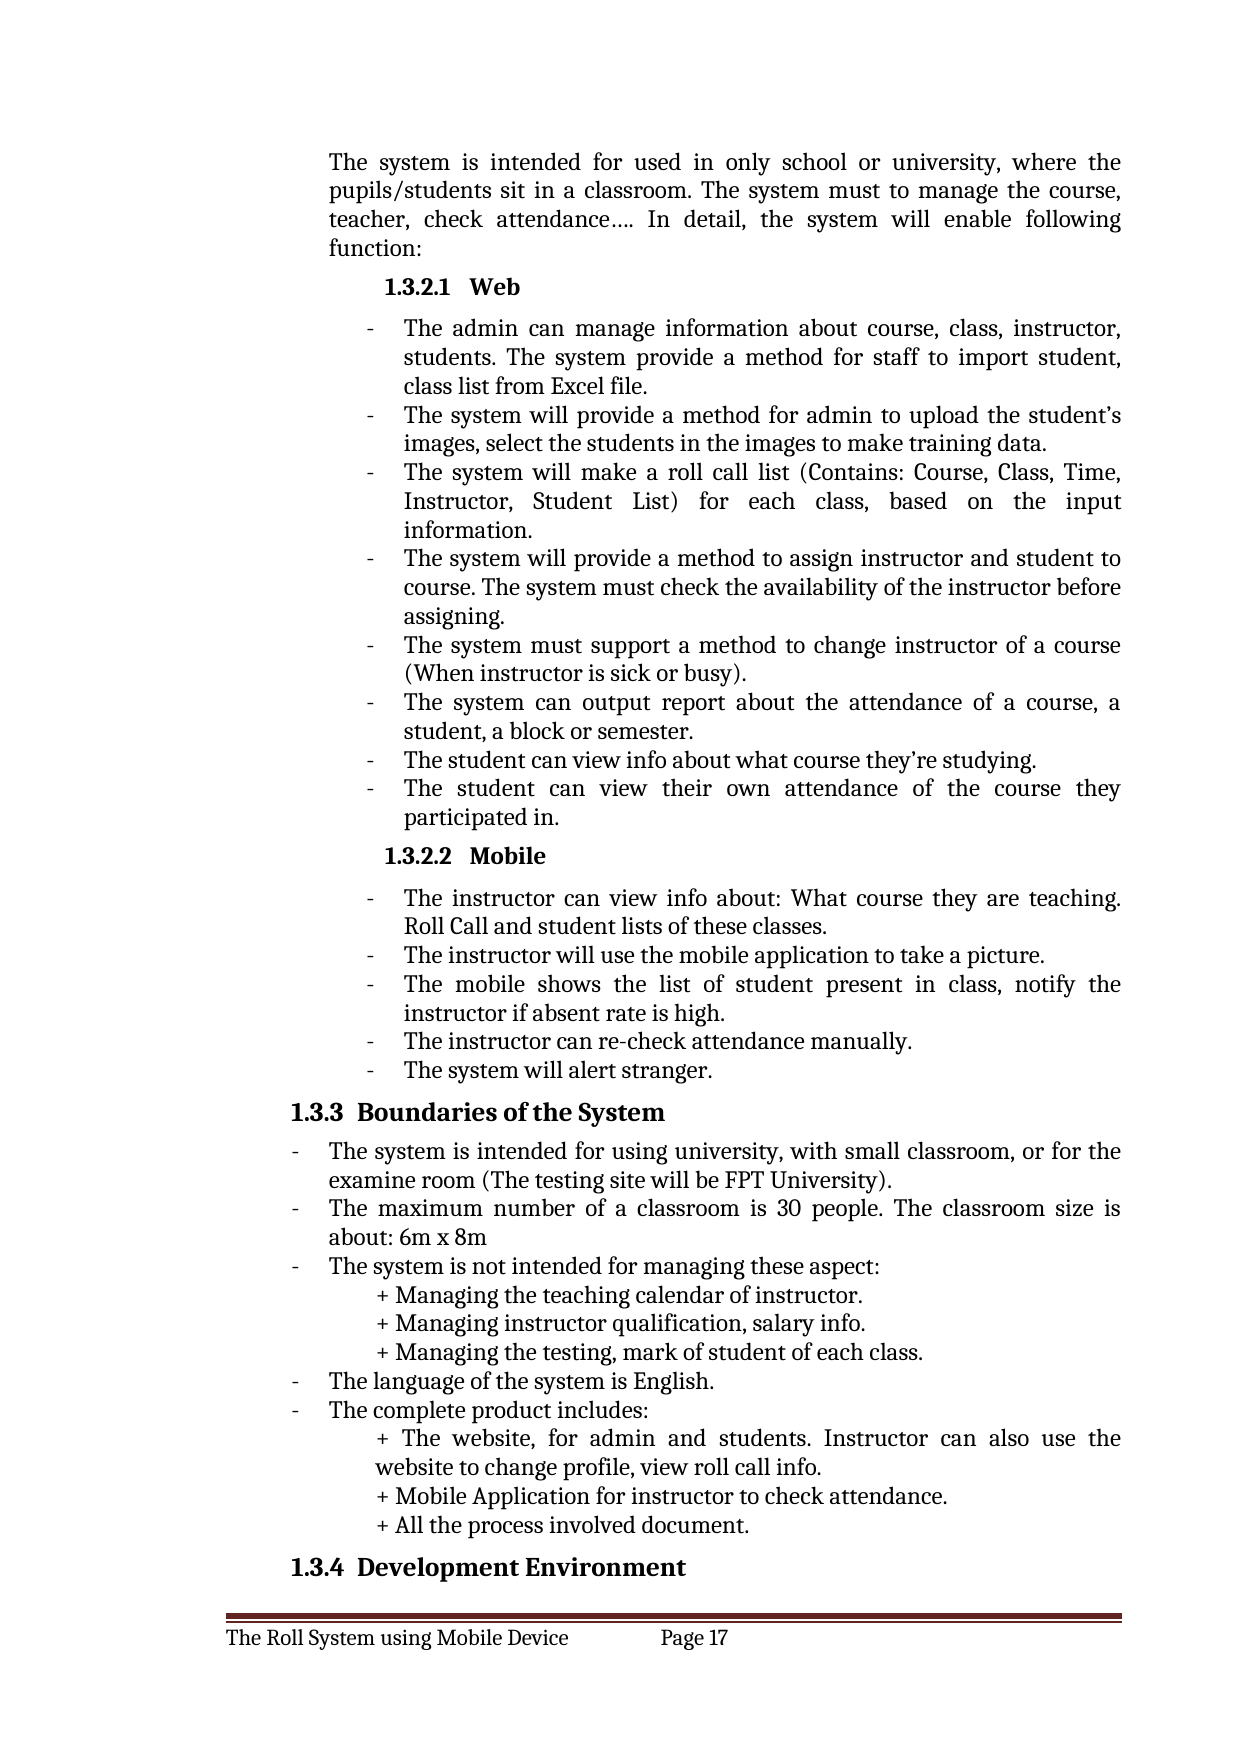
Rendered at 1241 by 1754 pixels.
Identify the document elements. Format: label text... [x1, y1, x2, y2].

subtitle Web [385, 273, 1122, 302]
text + Mobile Application for instructor to check attendance. [376, 1482, 1122, 1511]
list The student can view their own attendance of the course they participated in. [366, 774, 1122, 832]
text The system is intended for used in only school or university, where the pupils/students sit in a classroom. The system must to manage the course, teacher, check attendance…. In detail, the system will enable following function: [329, 148, 1122, 263]
list The system will alert stranger. [366, 1056, 1122, 1085]
list The language of the system is English. [291, 1367, 1122, 1396]
text + All the process involved document. [376, 1511, 1122, 1539]
list The system must support a method to change instructor of a course (When instructor is sick or busy). [366, 631, 1122, 688]
list The system is intended for using university, with small classroom, or for the examine room (The testing site will be FPT University). [291, 1137, 1122, 1194]
list The system is not intended for managing these aspect: [291, 1252, 1122, 1281]
text + The website, for admin and students. Instructor can also use the website to change profile, view roll call info. [376, 1424, 1122, 1482]
text + Managing the teaching calendar of instructor. [376, 1281, 1122, 1309]
list The admin can manage information about course, class, instructor, students. The system provide a method for staff to import student, class list from Excel file. [366, 314, 1122, 401]
list The system will make a roll call list (Contains: Course, Class, Time, Instructor, Student List) for each class, based on the input information. [366, 458, 1122, 544]
list The instructor can re-check attendance manually. [366, 1027, 1122, 1056]
text + Managing instructor qualification, salary info. [376, 1309, 1122, 1338]
list The system will provide a method to assign instructor and student to course. The system must check the availability of the instructor before assigning. [366, 544, 1122, 631]
subtitle Boundaries of the System [291, 1097, 1122, 1128]
list The complete product includes: [291, 1396, 1122, 1424]
text + Managing the testing, mark of student of each class. [376, 1338, 1122, 1367]
list The instructor will use the mobile application to take a picture. [366, 941, 1122, 970]
list The instructor can view info about: What course they are teaching. Roll Call and student lists of these classes. [366, 883, 1122, 941]
list The system will provide a method for admin to upload the student’s images, select the students in the images to make training data. [366, 401, 1122, 458]
list The mobile shows the list of student present in class, notify the instructor if absent rate is high. [366, 970, 1122, 1027]
list The system can output report about the attendance of a course, a student, a block or semester. [366, 688, 1122, 746]
subtitle Mobile [385, 842, 1122, 871]
subtitle Development Environment [291, 1552, 1122, 1583]
list The student can view info about what course they’re studying. [366, 746, 1122, 774]
list The maximum number of a classroom is 30 people. The classroom size is about: 6m x 8m [291, 1194, 1122, 1252]
